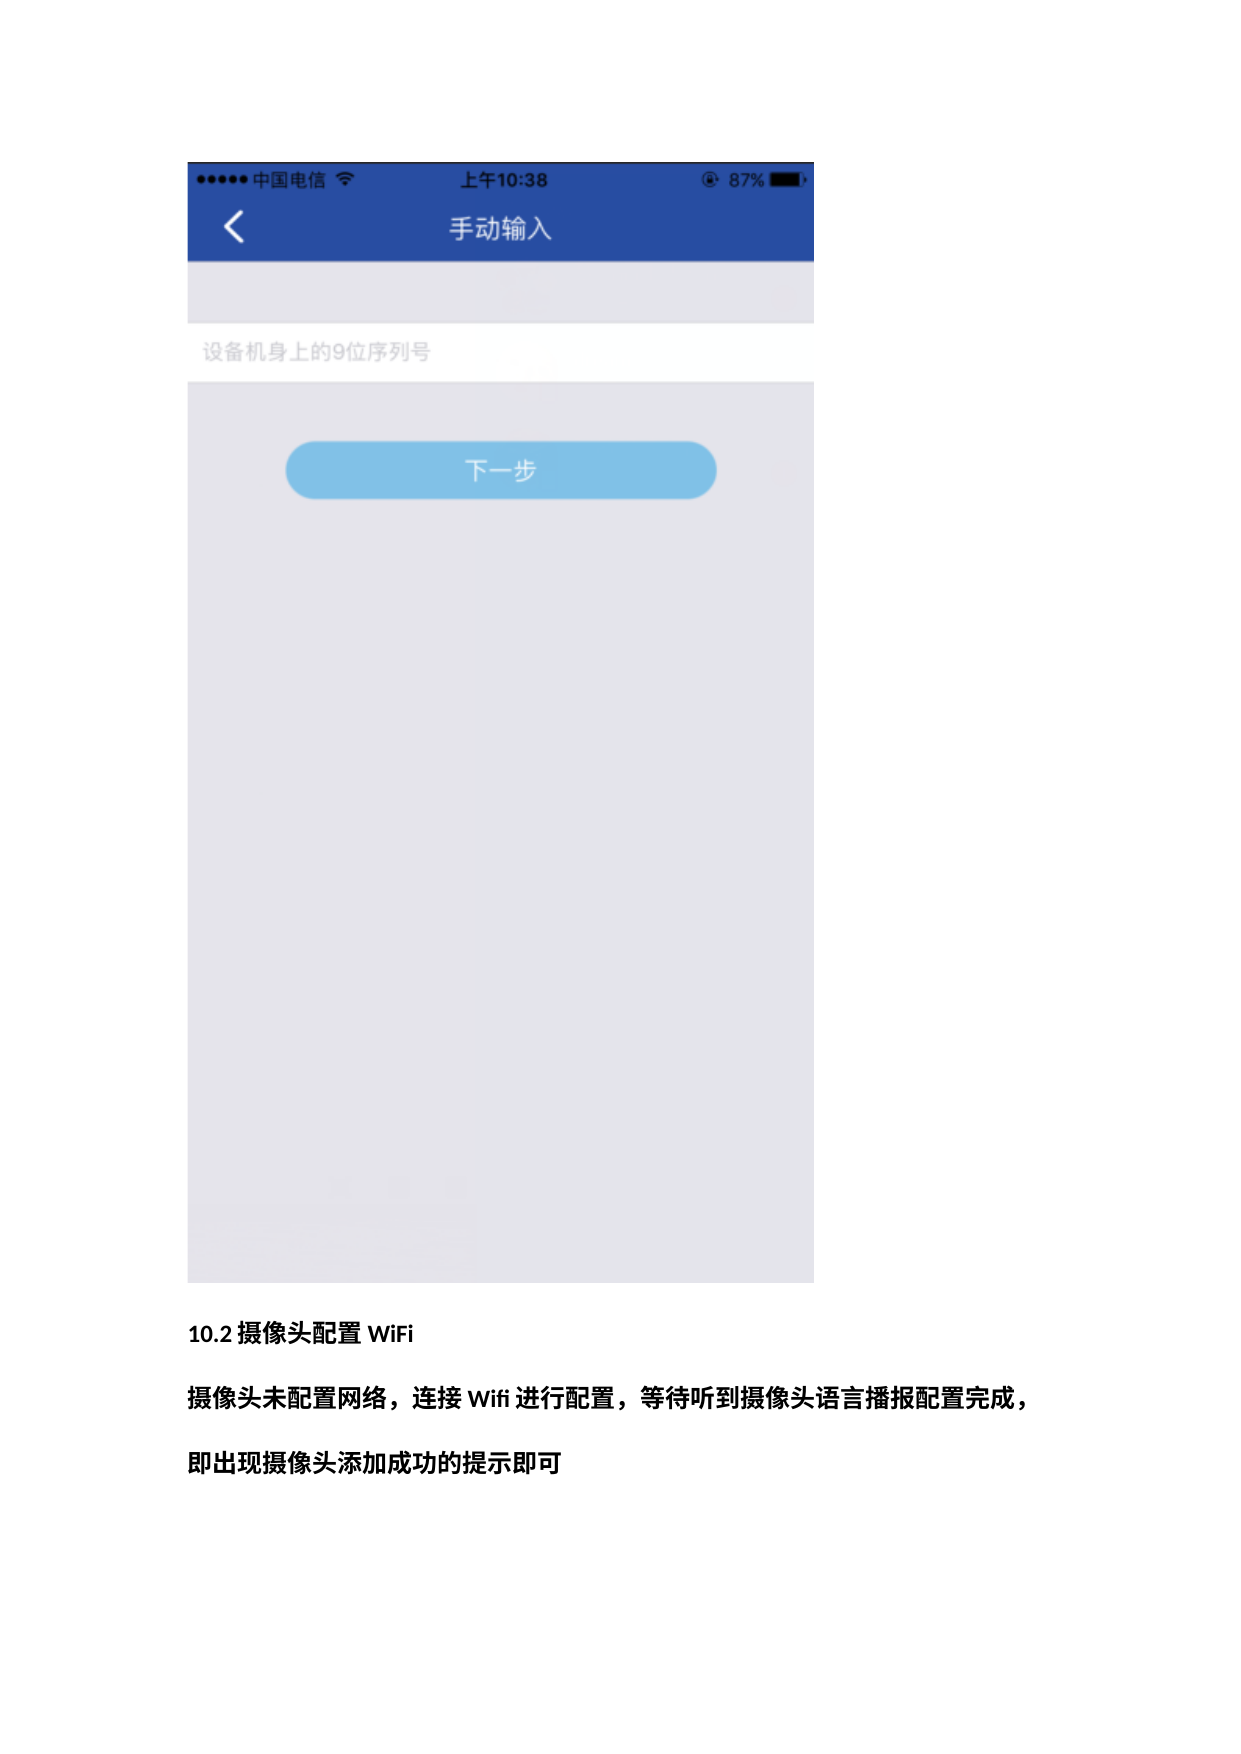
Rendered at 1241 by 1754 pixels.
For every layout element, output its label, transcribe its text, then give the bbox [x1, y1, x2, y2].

list 10.2摄像头配置WiFi [187, 1299, 1028, 1364]
picture [187, 162, 814, 1283]
list 摄像头未配置网络，连接Wifi进行配置，等待听到摄像头语言播报配置完成，即出现摄像头添加成功的提示即可 [187, 1364, 1028, 1494]
